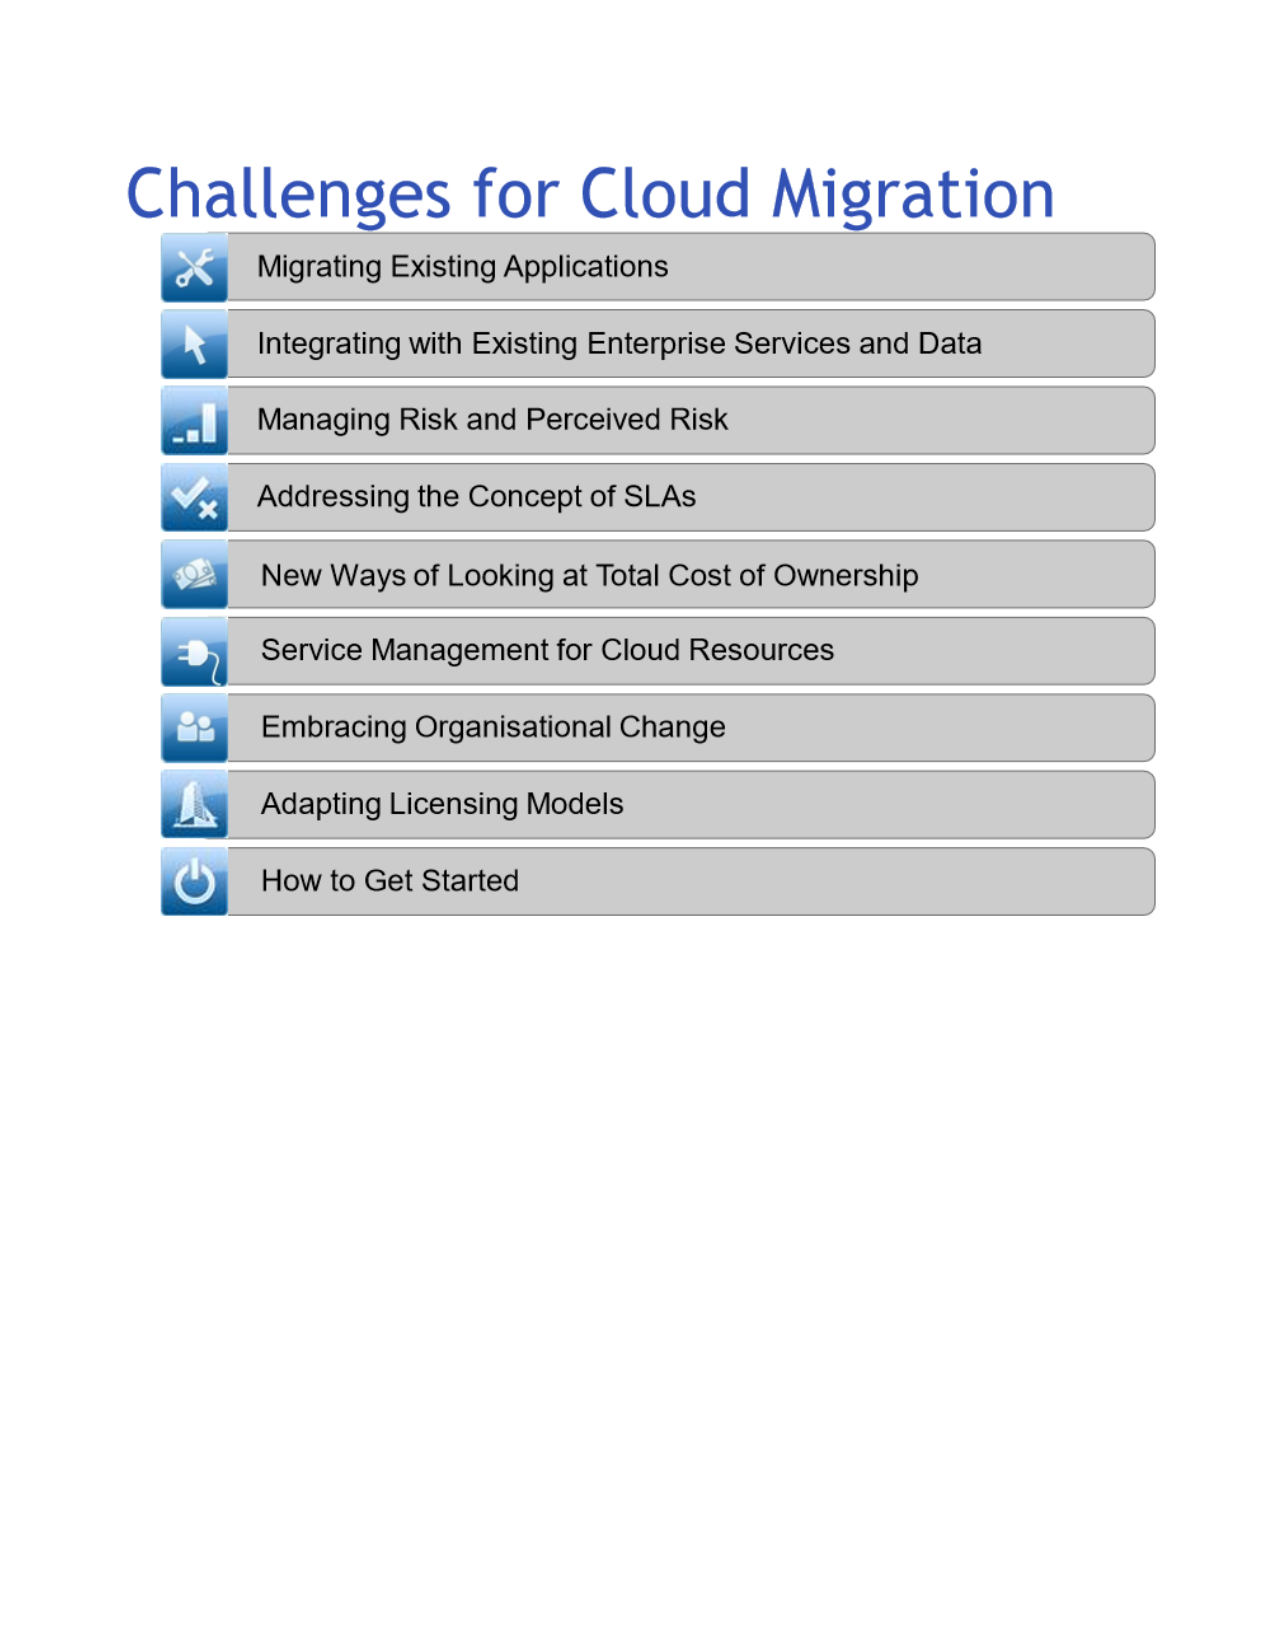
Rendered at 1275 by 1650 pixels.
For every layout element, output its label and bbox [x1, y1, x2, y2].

picture [105, 150, 1170, 921]
